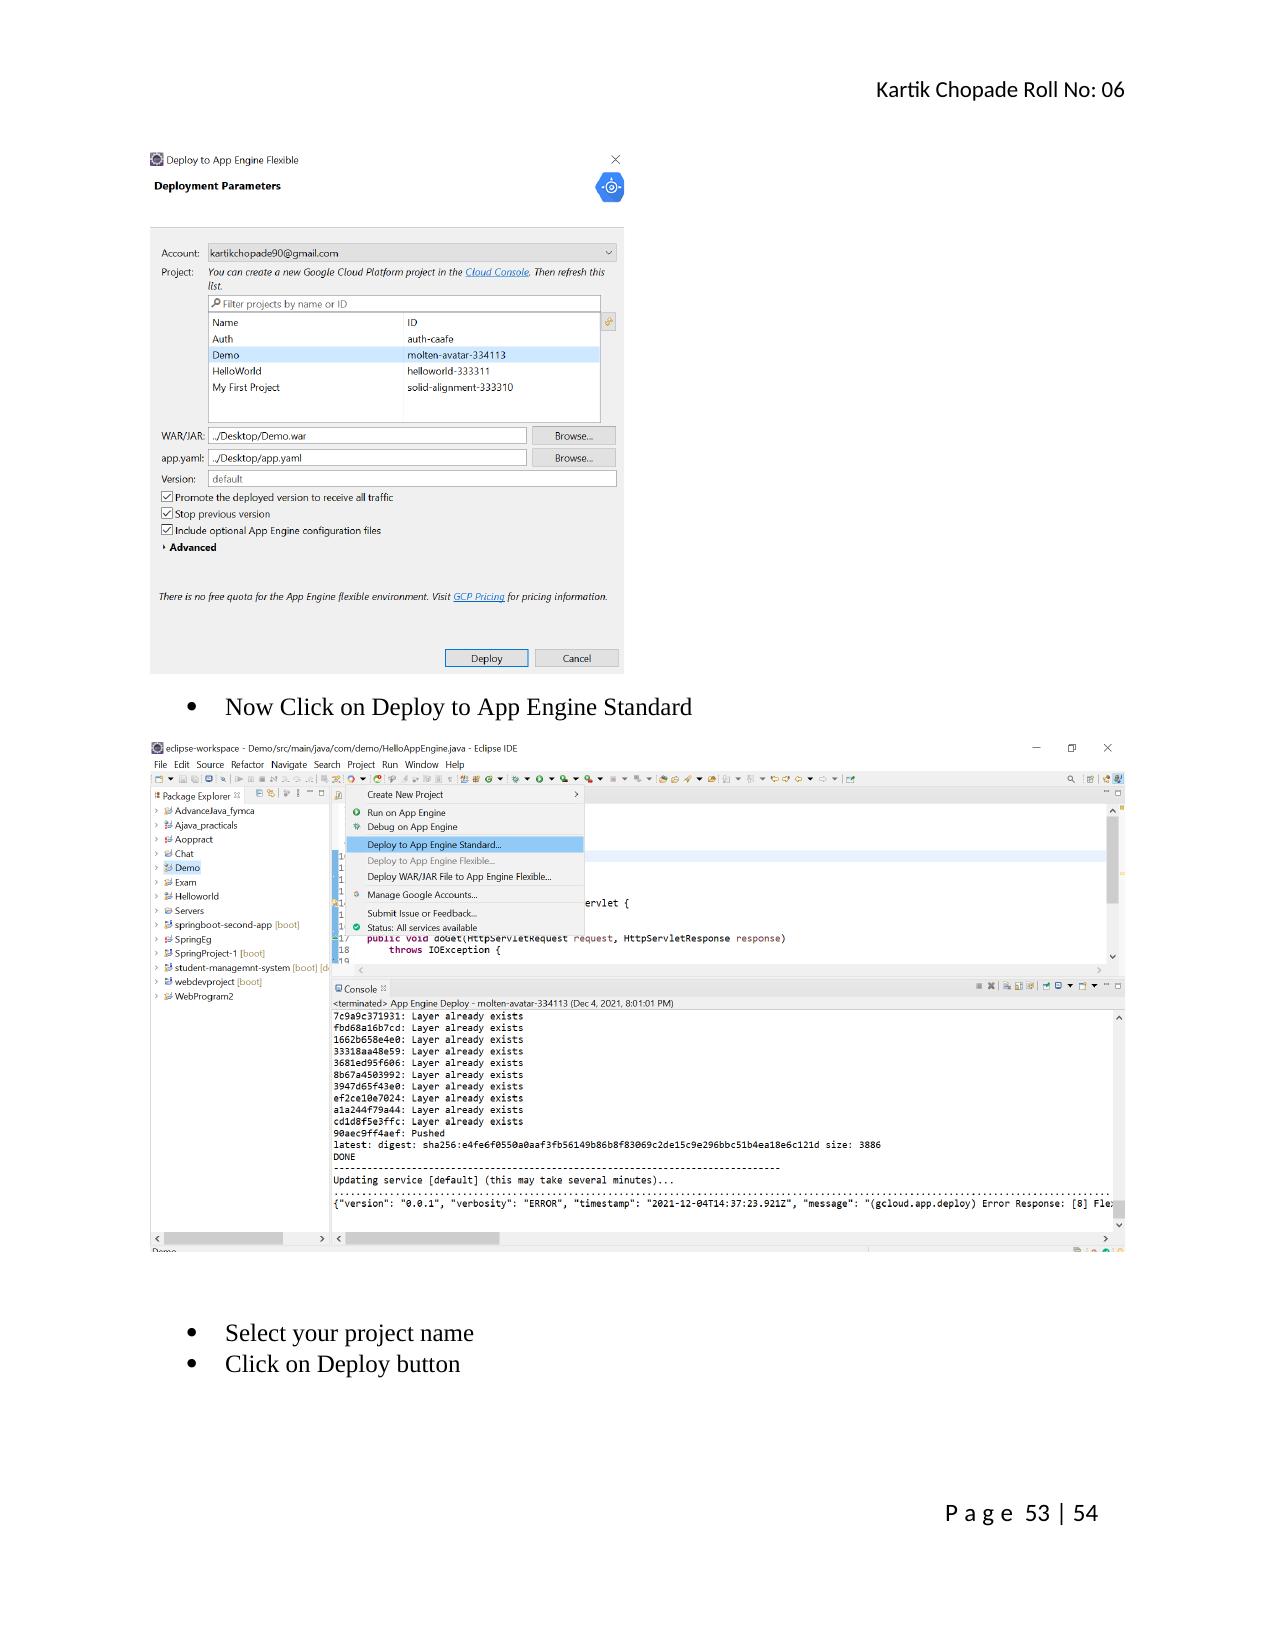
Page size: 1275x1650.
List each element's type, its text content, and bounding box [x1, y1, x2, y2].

list Select your project name [187, 1318, 1125, 1347]
picture [150, 740, 1125, 1252]
list Click on Deploy button [187, 1349, 1125, 1378]
picture [150, 150, 625, 674]
list Now Click on Deploy to App Engine Standard [187, 692, 1125, 721]
